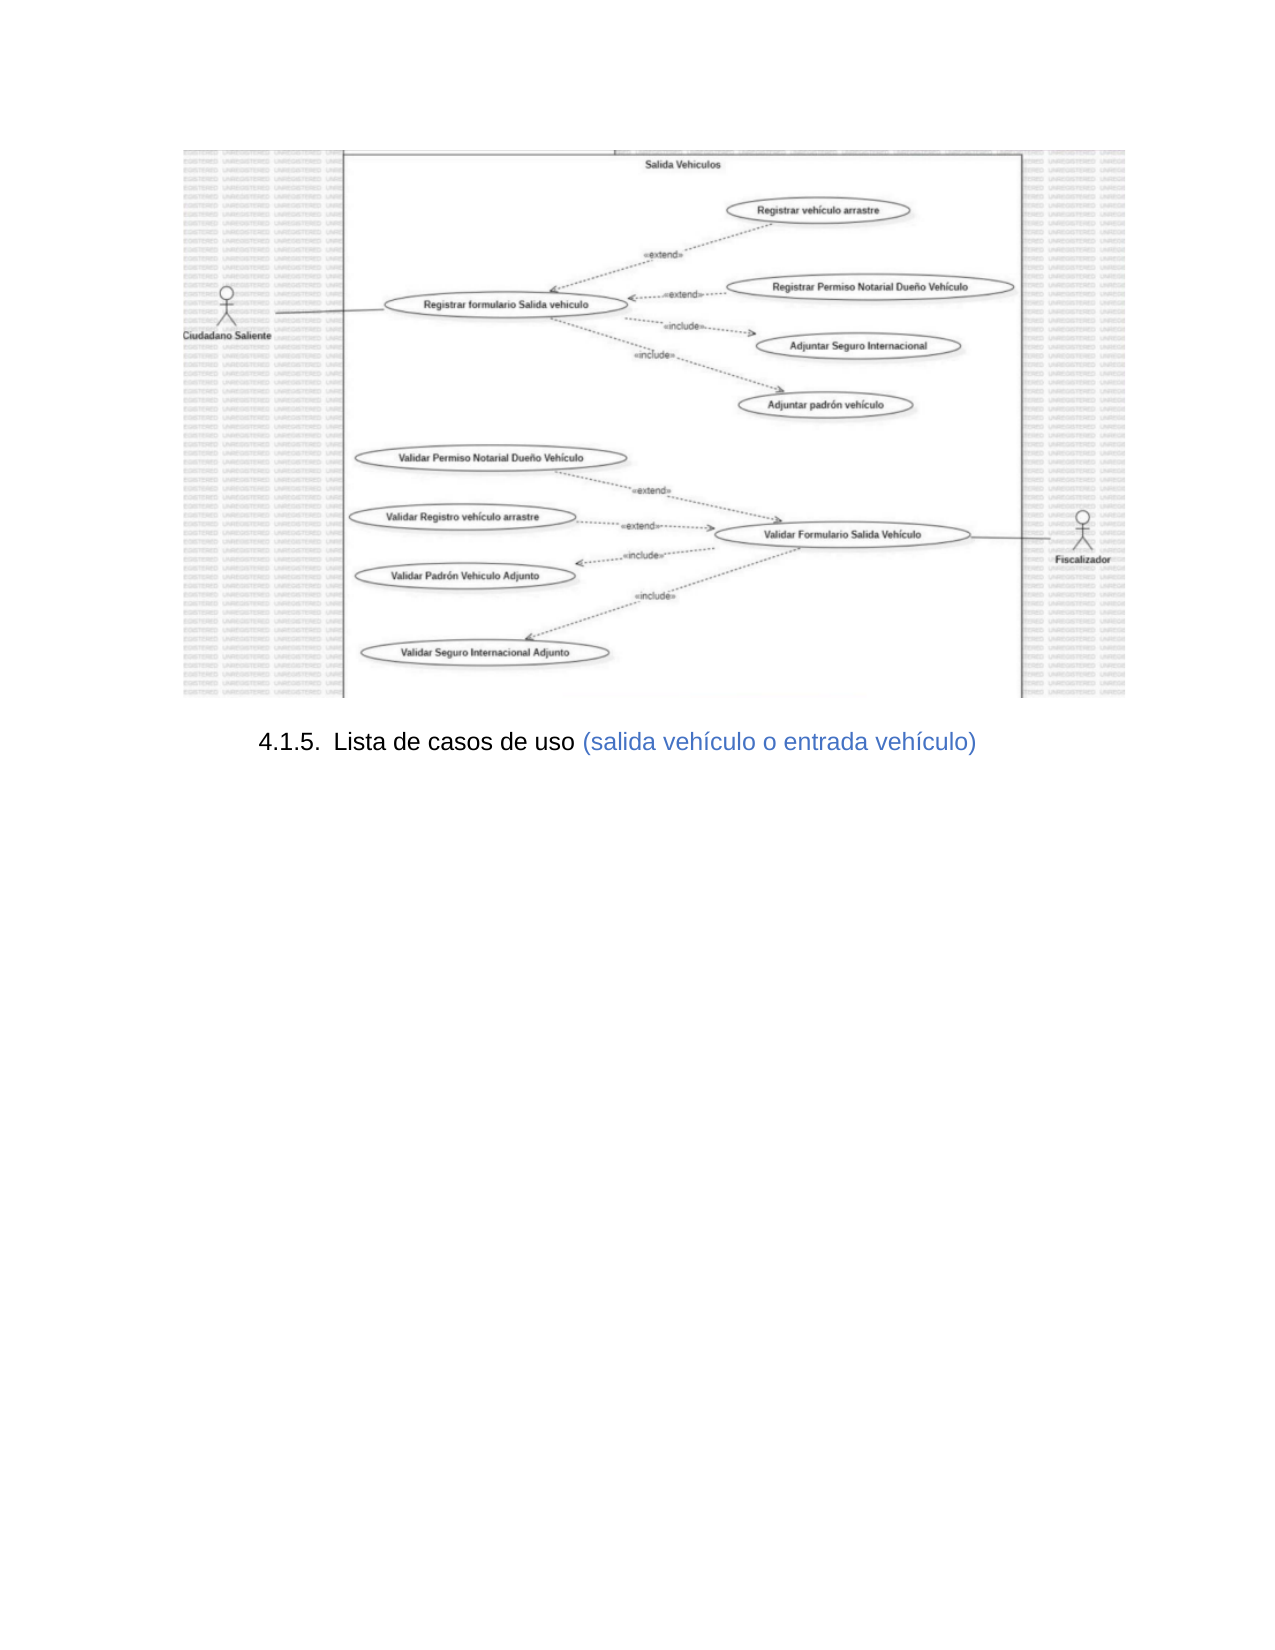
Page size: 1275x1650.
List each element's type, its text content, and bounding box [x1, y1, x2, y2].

list Lista de casos de uso (salida vehículo o entrada vehículo) [258, 727, 1125, 755]
picture [183, 150, 1125, 698]
